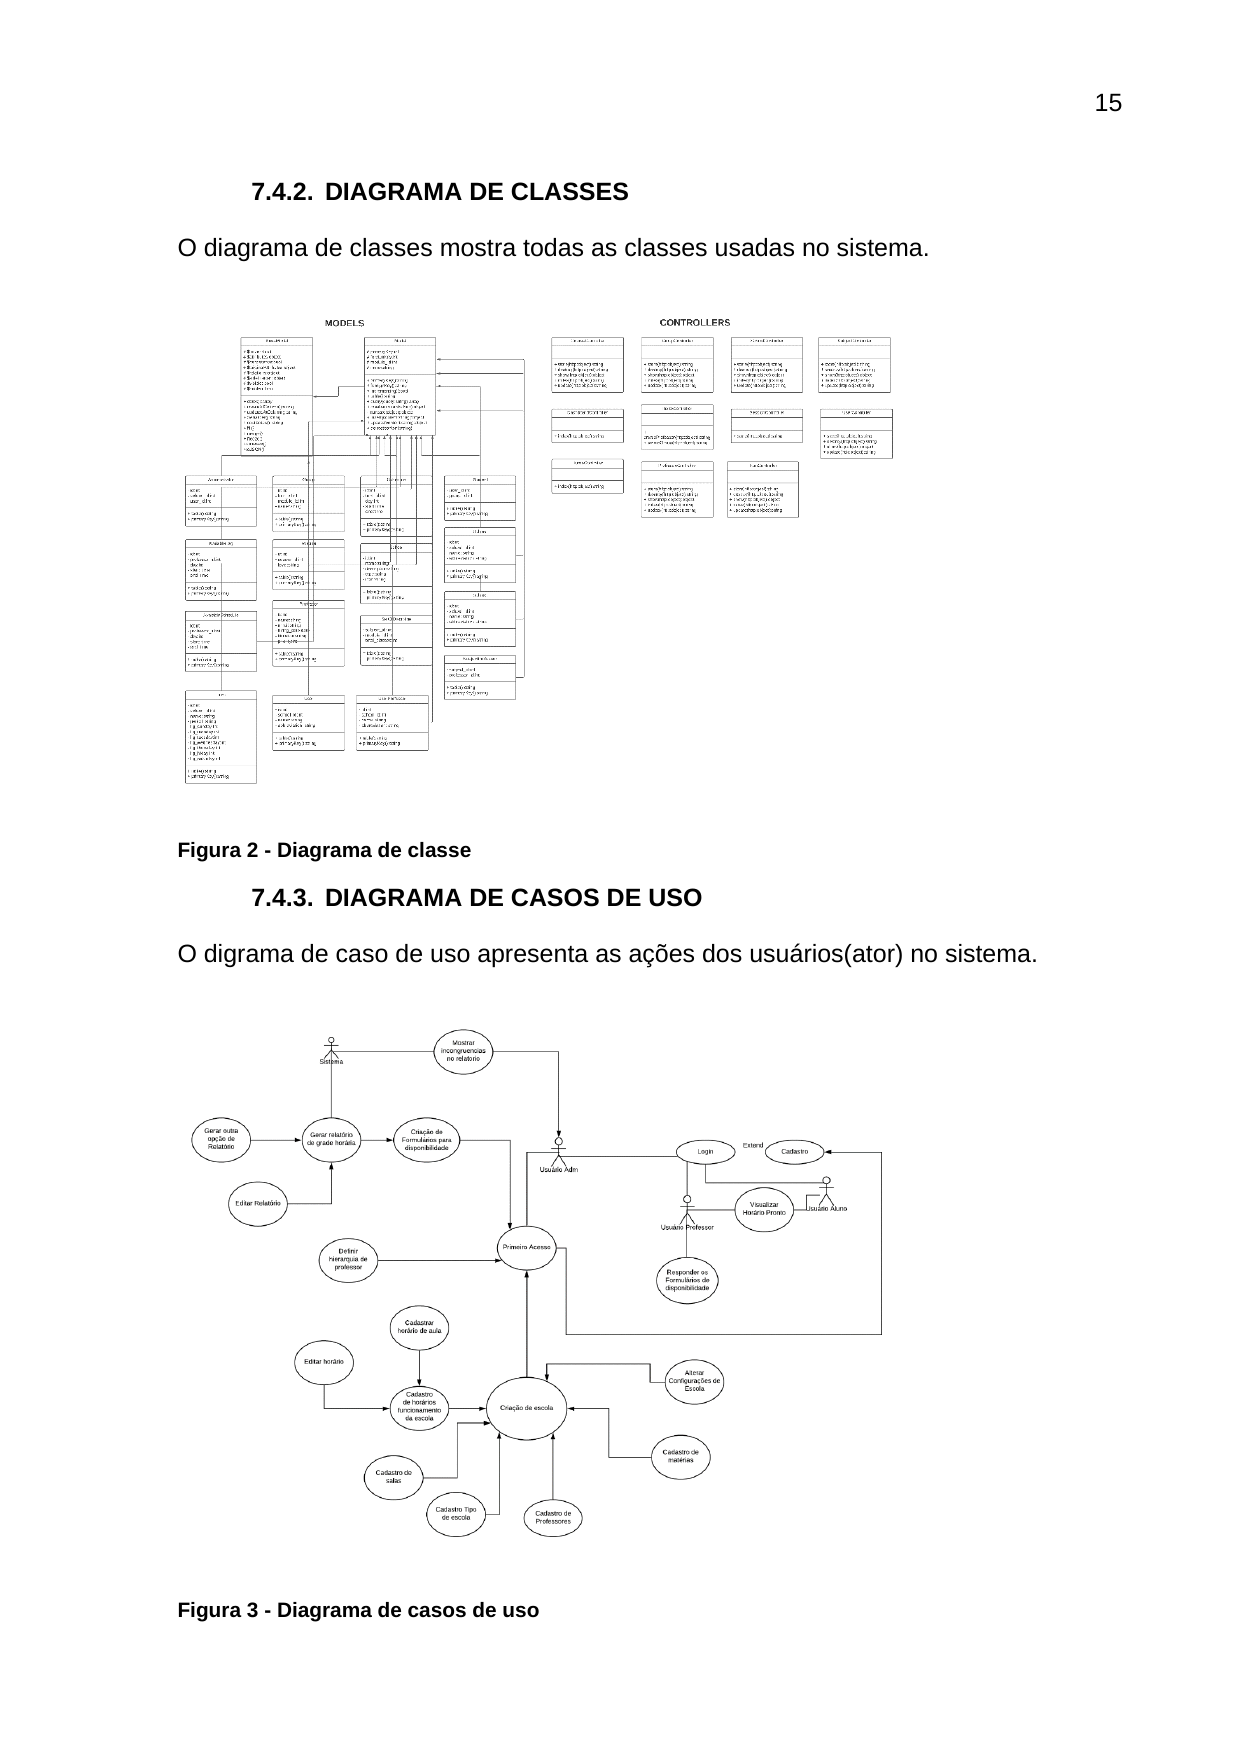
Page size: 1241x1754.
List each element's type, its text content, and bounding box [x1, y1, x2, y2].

subtitle 7.4.2. DIAGRAMA DE CLASSES [177, 177, 1122, 206]
text Figura 2 - Diagrama de classe [177, 838, 1122, 862]
text Figura 3 - Diagrama de casos de uso [177, 1598, 1122, 1622]
picture [177, 309, 900, 791]
text O diagrama de classes mostra todas as classes usadas no sistema. [177, 233, 1122, 262]
text O digrama de caso de uso apresenta as ações dos usuários(ator) no sistema. [177, 939, 1122, 967]
subtitle 7.4.3. DIAGRAMA DE CASOS DE USO [177, 883, 1122, 912]
picture [177, 1015, 896, 1551]
